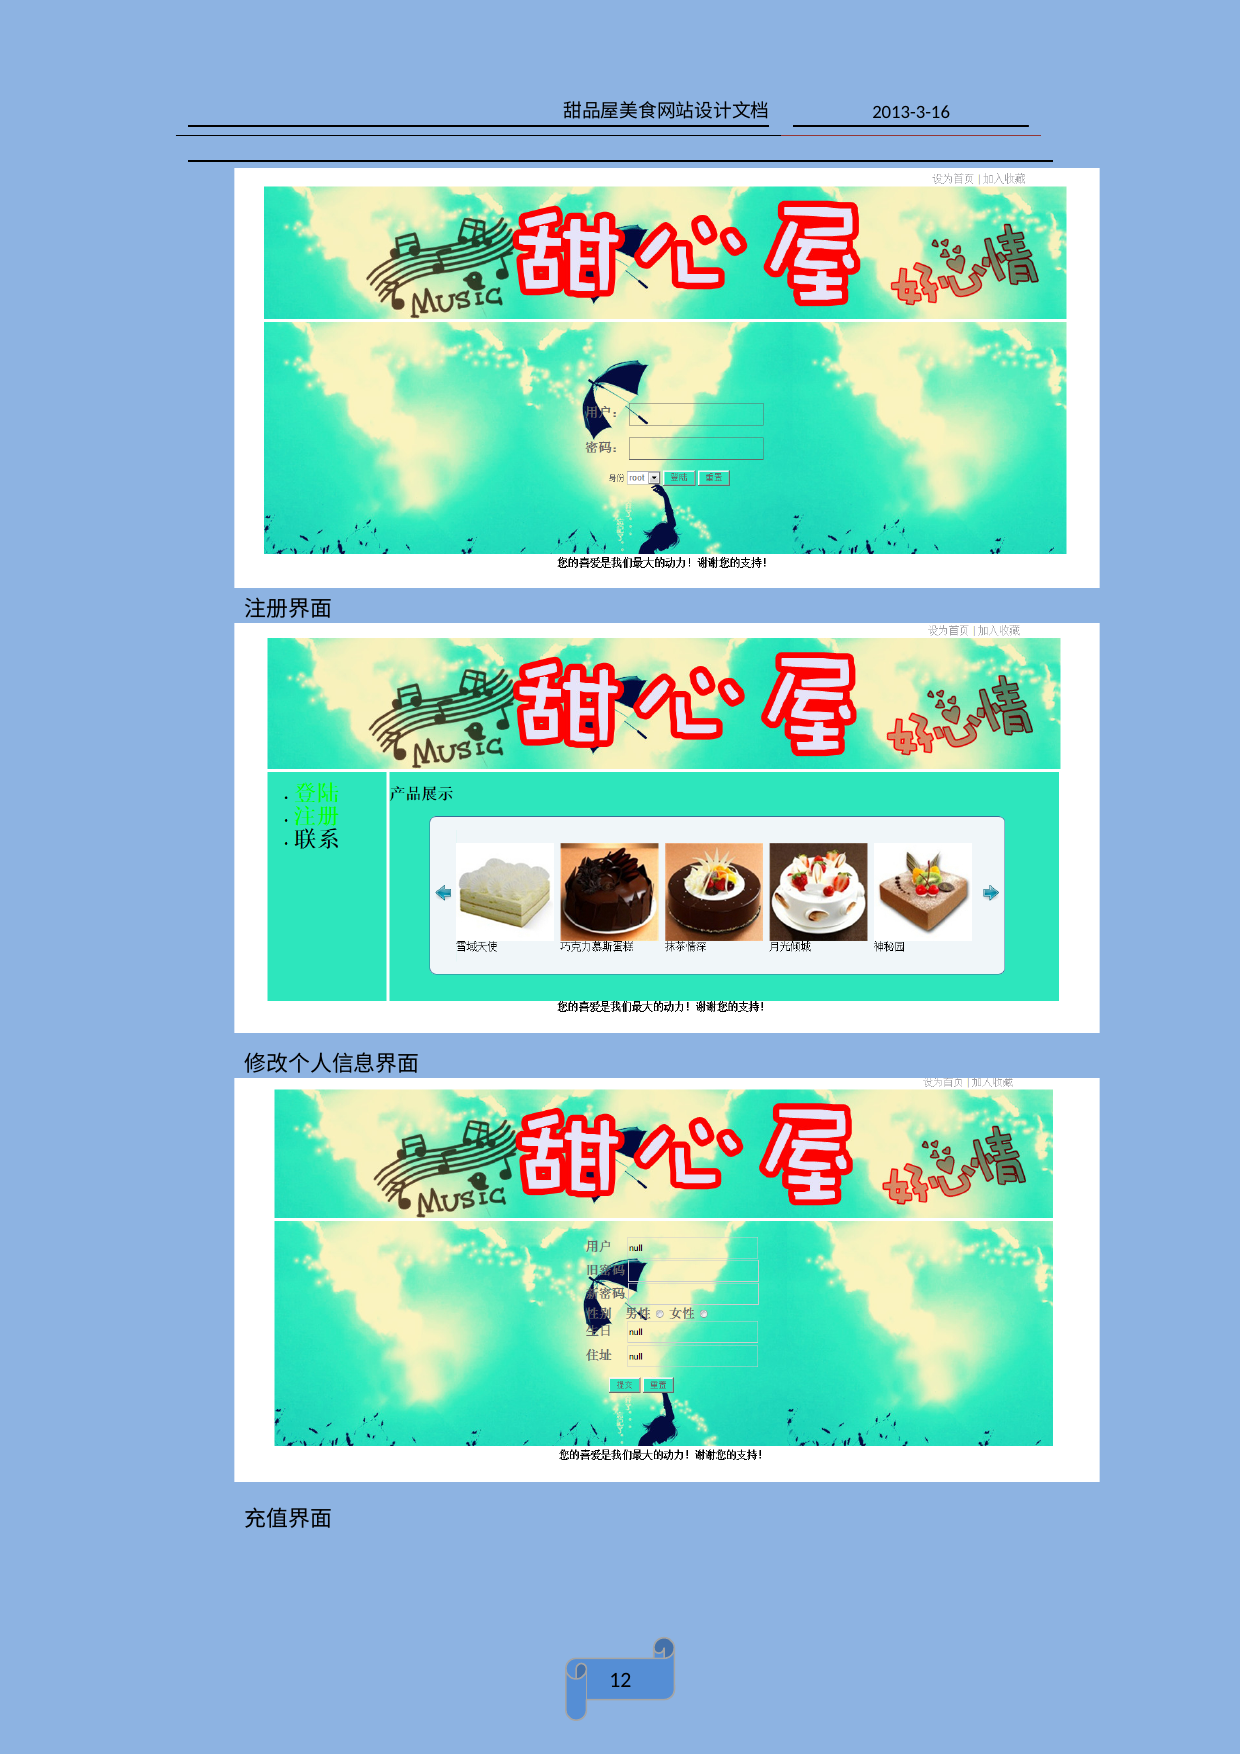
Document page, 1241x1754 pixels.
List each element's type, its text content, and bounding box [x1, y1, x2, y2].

list 注册界面 [234, 591, 1053, 623]
picture [234, 623, 1100, 1033]
picture [234, 168, 1100, 588]
list 修改个人信息界面 [234, 1046, 1053, 1078]
list 充值界面 [234, 1501, 1053, 1533]
picture [234, 1078, 1100, 1482]
